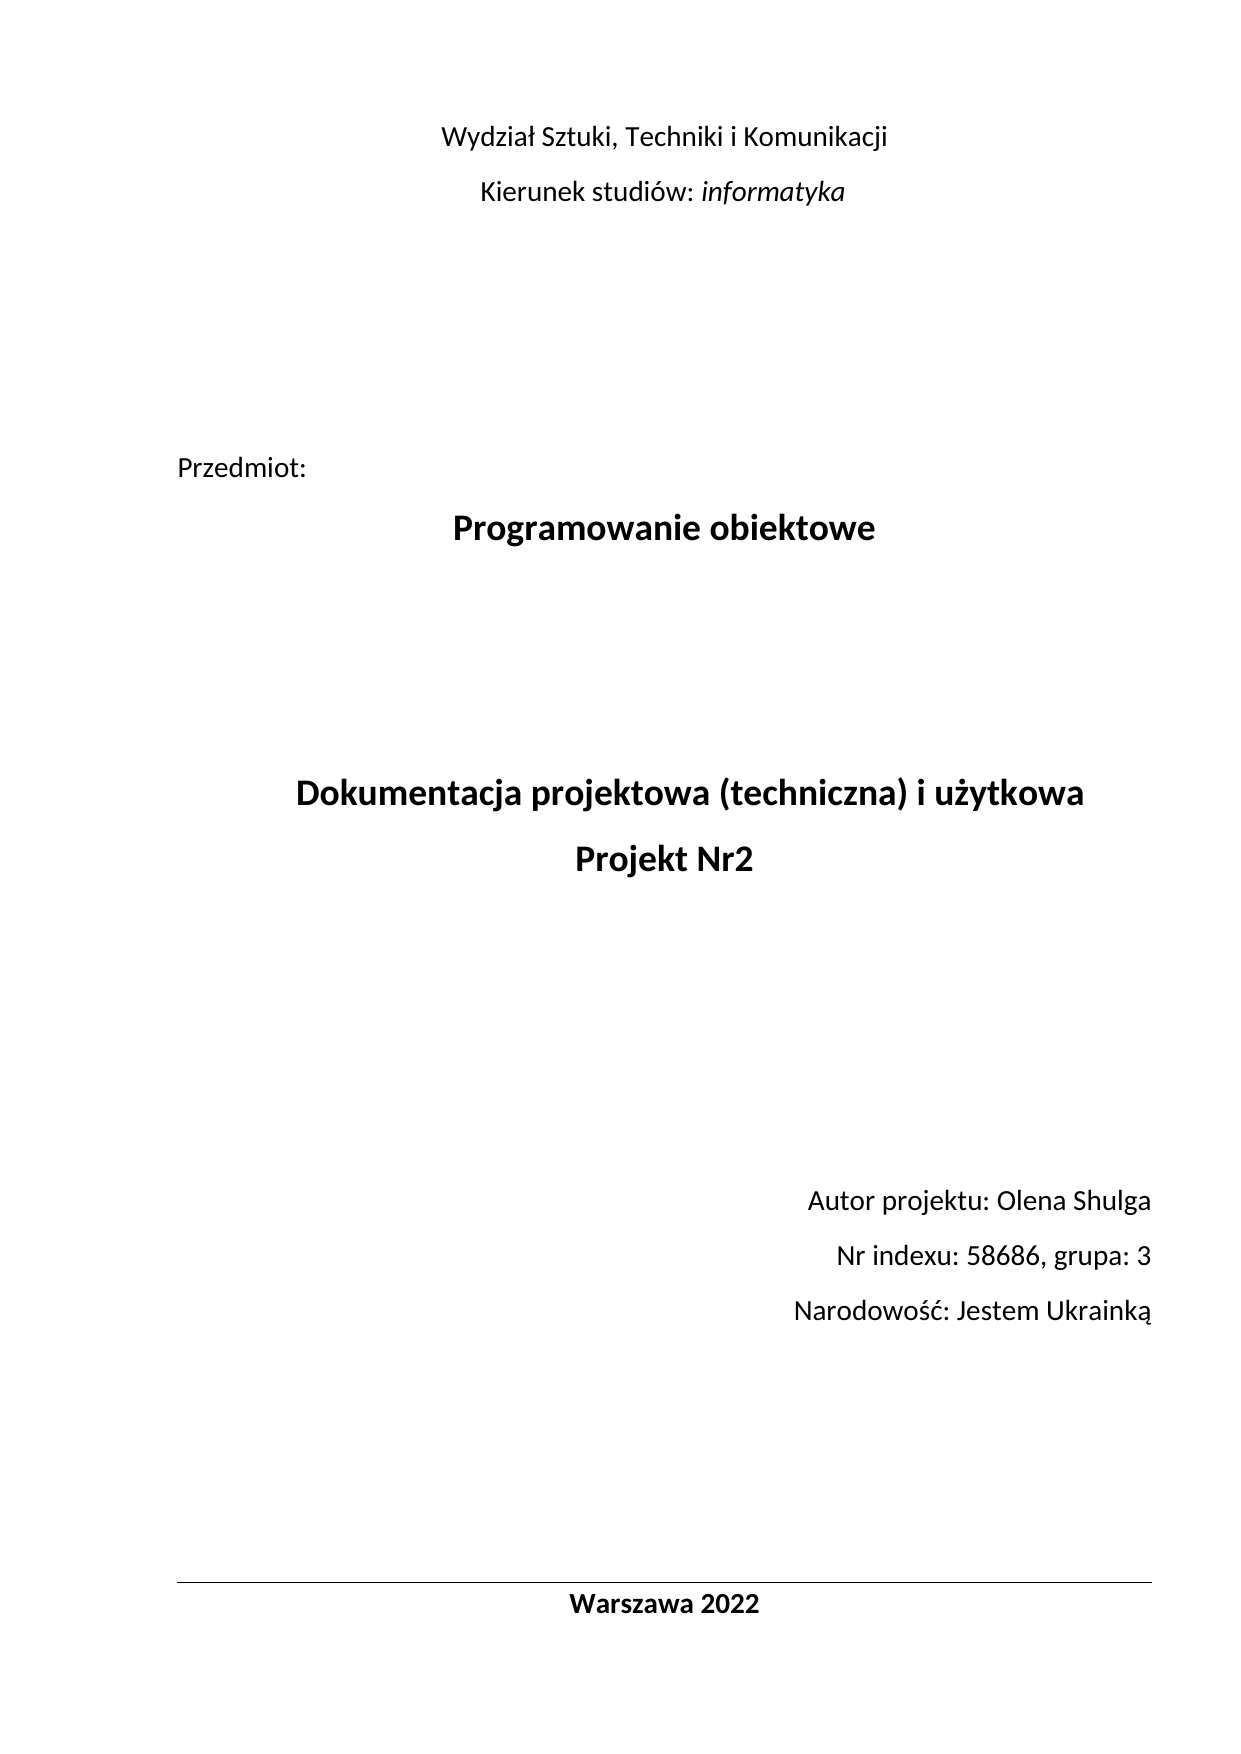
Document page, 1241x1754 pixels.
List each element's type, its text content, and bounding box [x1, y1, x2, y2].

text Warszawa 2022 [177, 1583, 1152, 1620]
text Projekt Nr2 [177, 834, 1152, 880]
text Dokumentacja projektowa (techniczna) i użytkowa [177, 768, 1152, 814]
text Przedmiot: [177, 449, 1152, 484]
text Narodowość: Jestem Ukrainką [177, 1292, 1152, 1328]
text Kierunek studiów: informatyka [177, 173, 1152, 209]
text Nr indexu: 58686, grupa: 3 [177, 1237, 1152, 1273]
text Autor projektu: Olena Shulga [177, 1182, 1152, 1218]
text Programowanie obiektowe [177, 504, 1152, 550]
text Wydział Sztuki, Techniki i Komunikacji [177, 118, 1152, 154]
